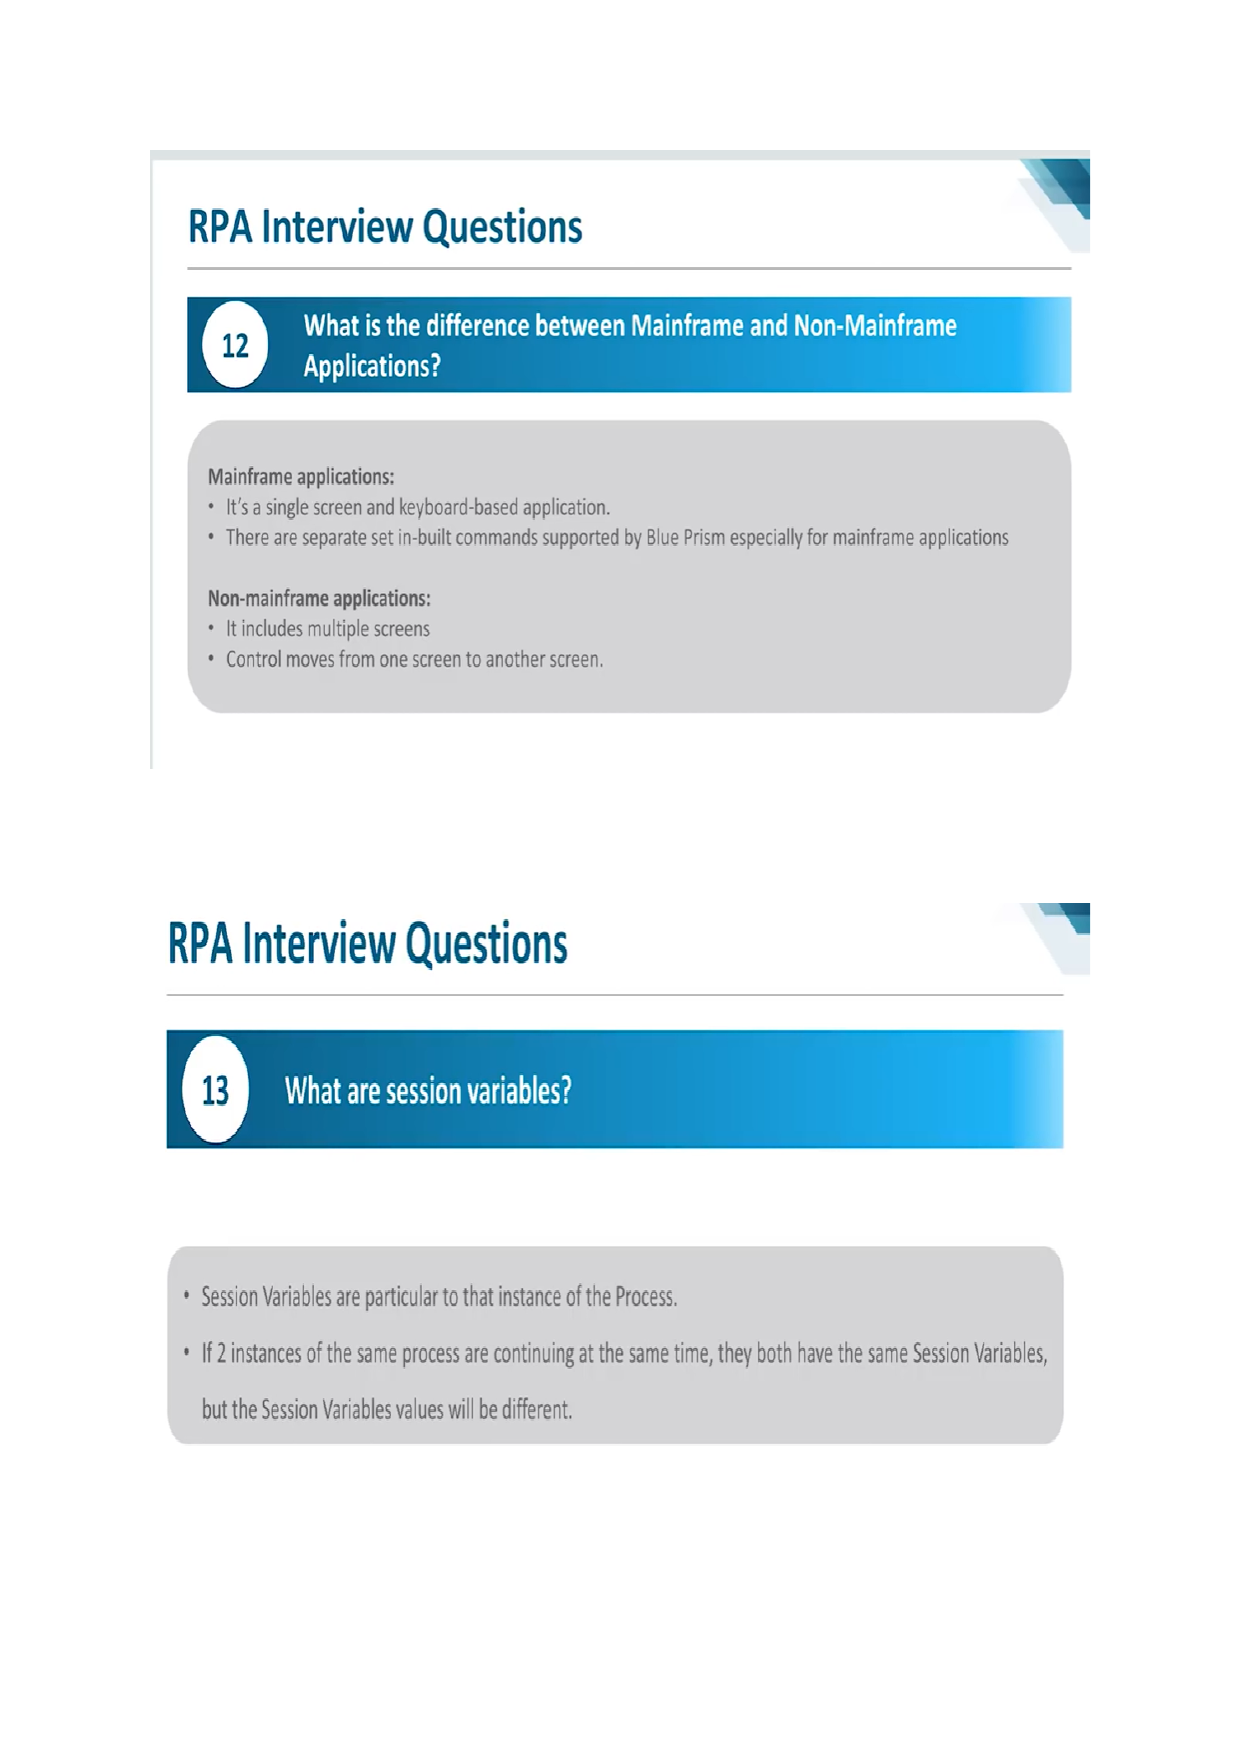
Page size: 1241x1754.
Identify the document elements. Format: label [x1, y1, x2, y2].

picture [150, 150, 1091, 769]
picture [150, 903, 1091, 1547]
